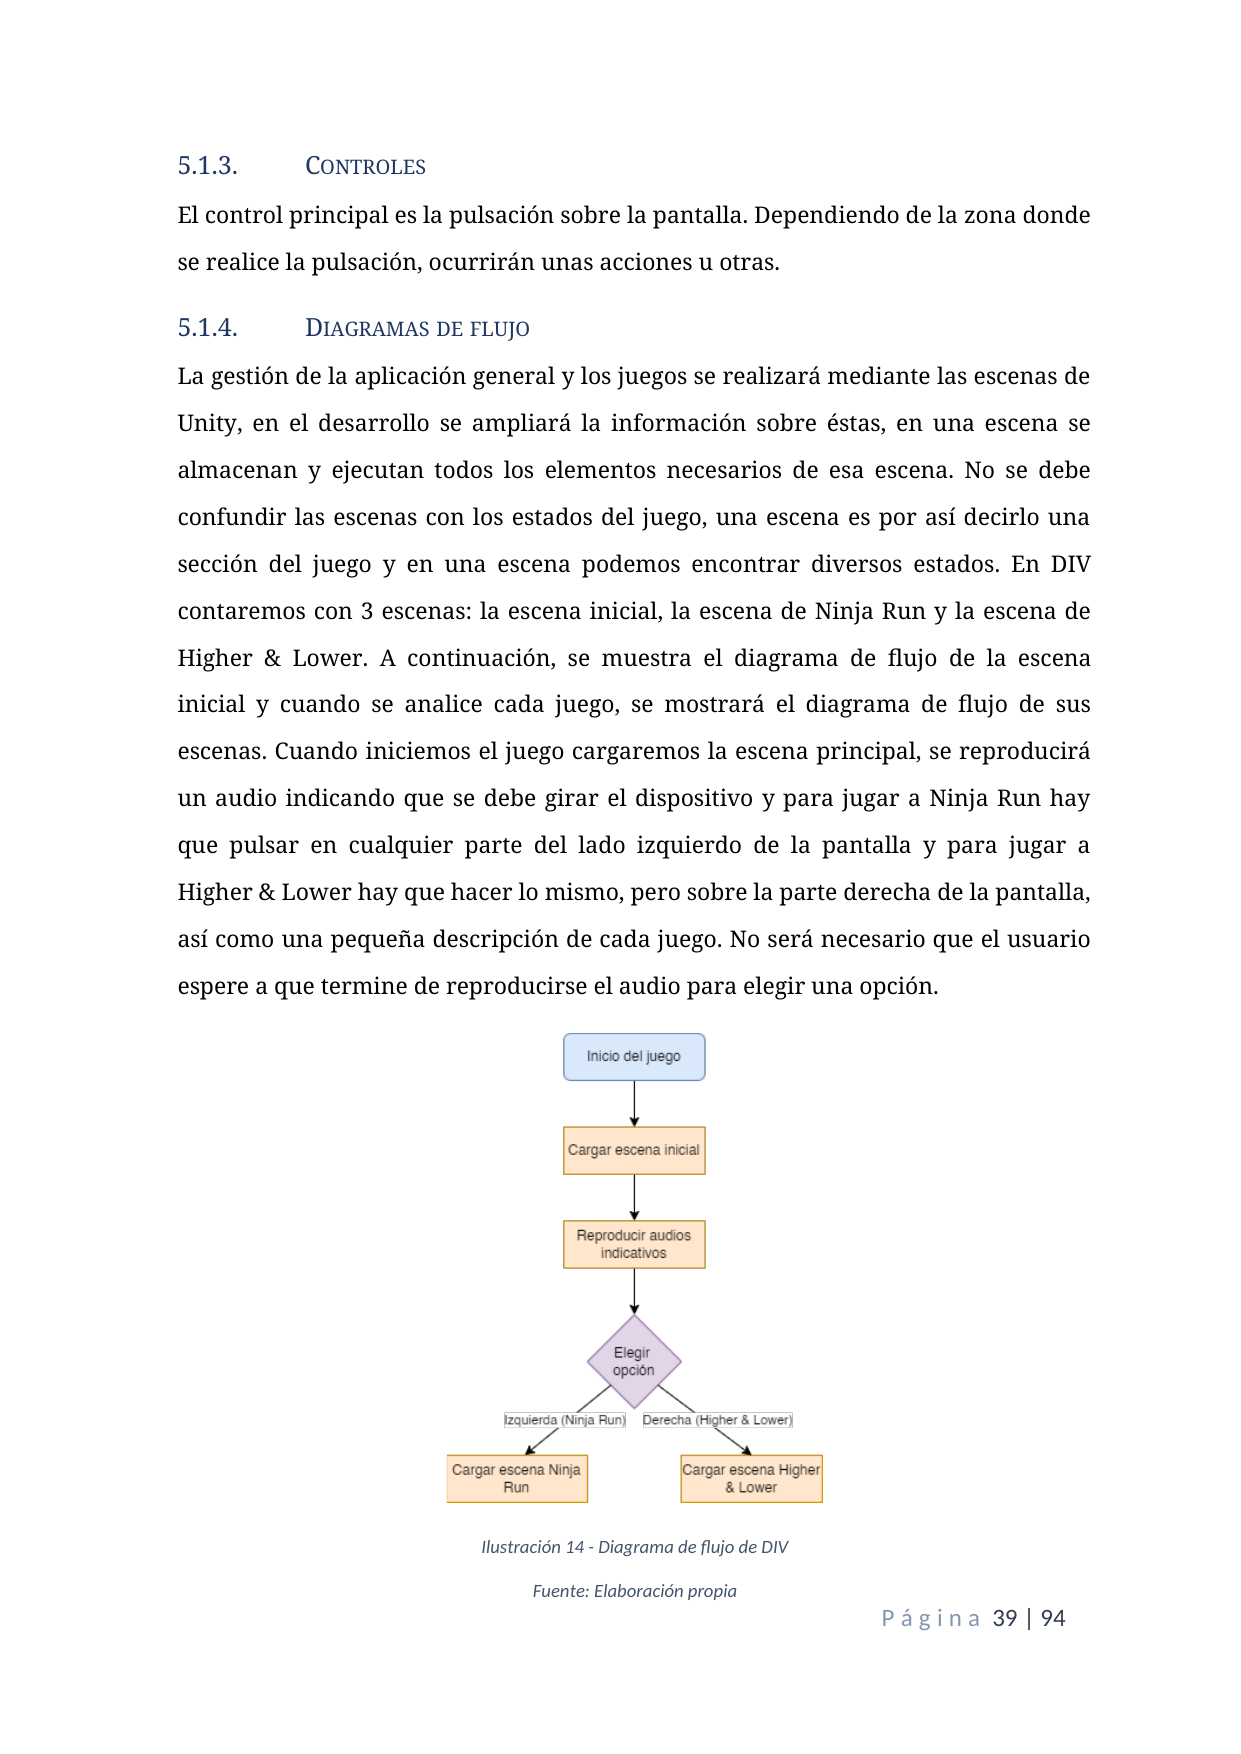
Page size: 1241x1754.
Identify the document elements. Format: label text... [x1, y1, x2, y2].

text Fuente: Elaboración propia [177, 1579, 1092, 1602]
text El control principal es la pulsación sobre la pantalla. Dependiendo de la zona donde se realice la pulsación, ocurrirán unas acciones u otras. [177, 199, 1092, 277]
list Controles [177, 148, 1092, 182]
list Diagramas de flujo [177, 309, 1092, 343]
text La gestión de la aplicación general y los juegos se realizará mediante las escenas de Unity, en el desarrollo se ampliará la información sobre éstas, en una escena se almacenan y ejecutan todos los elementos necesarios de esa escena. No se debe confundir las escenas con los estados del juego, una escena es por así decirlo una sección del juego y en una escena podemos encontrar diversos estados. En DIV contaremos con 3 escenas: la escena inicial, la escena de Ninja Run y la escena de Higher & Lower. A continuación, se muestra el diagrama de flujo de la escena inicial y cuando se analice cada juego, se mostrará el diagrama de flujo de sus escenas. Cuando iniciemos el juego cargaremos la escena principal, se reproducirá un audio indicando que se debe girar el dispositivo y para jugar a Ninja Run hay que pulsar en cualquier parte del lado izquierdo de la pantalla y para jugar a Higher & Lower hay que hacer lo mismo, pero sobre la parte derecha de la pantalla, así como una pequeña descripción de cada juego. No será necesario que el usuario espere a que termine de reproducirse el audio para elegir una opción. [177, 360, 1092, 1001]
picture [446, 1033, 823, 1503]
